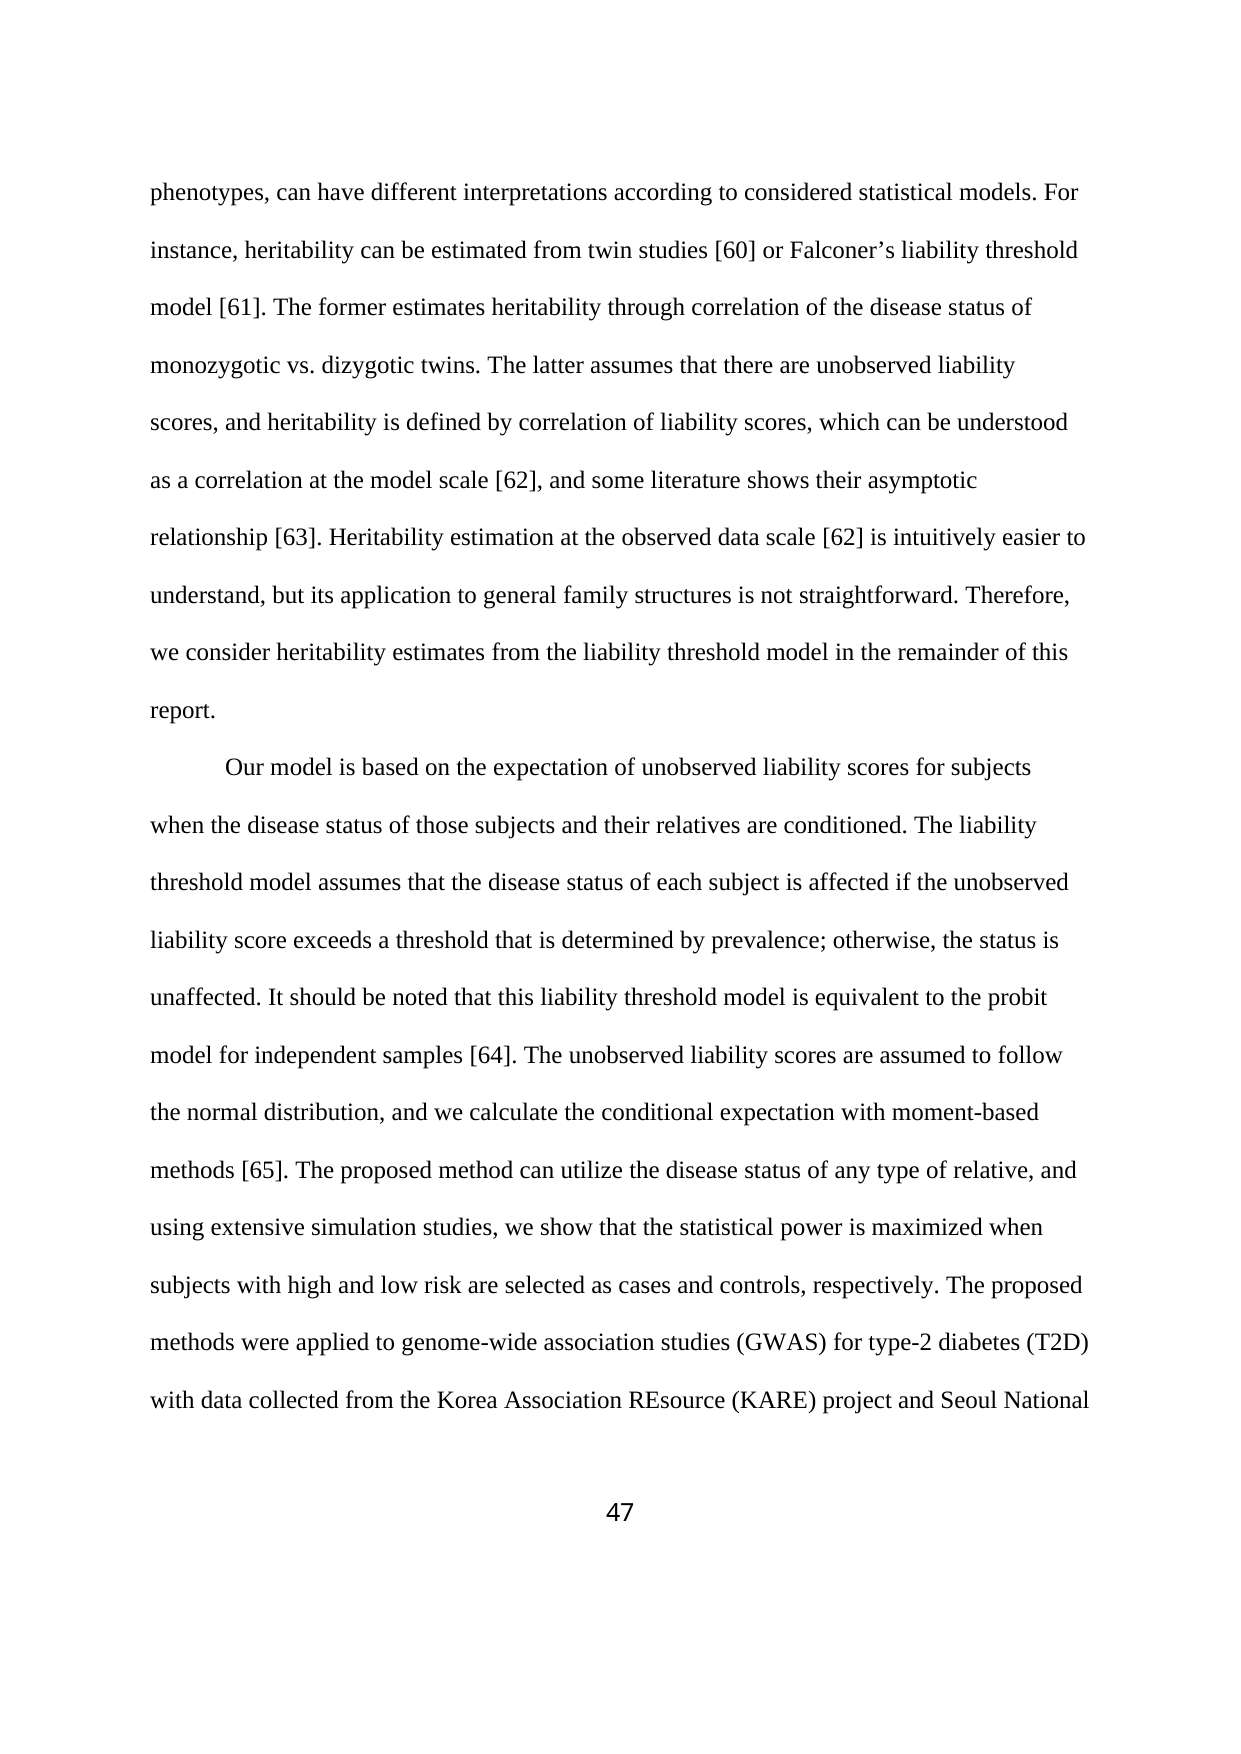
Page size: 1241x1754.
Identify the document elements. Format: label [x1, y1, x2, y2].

text [150, 177, 1090, 723]
text [150, 752, 1090, 1413]
